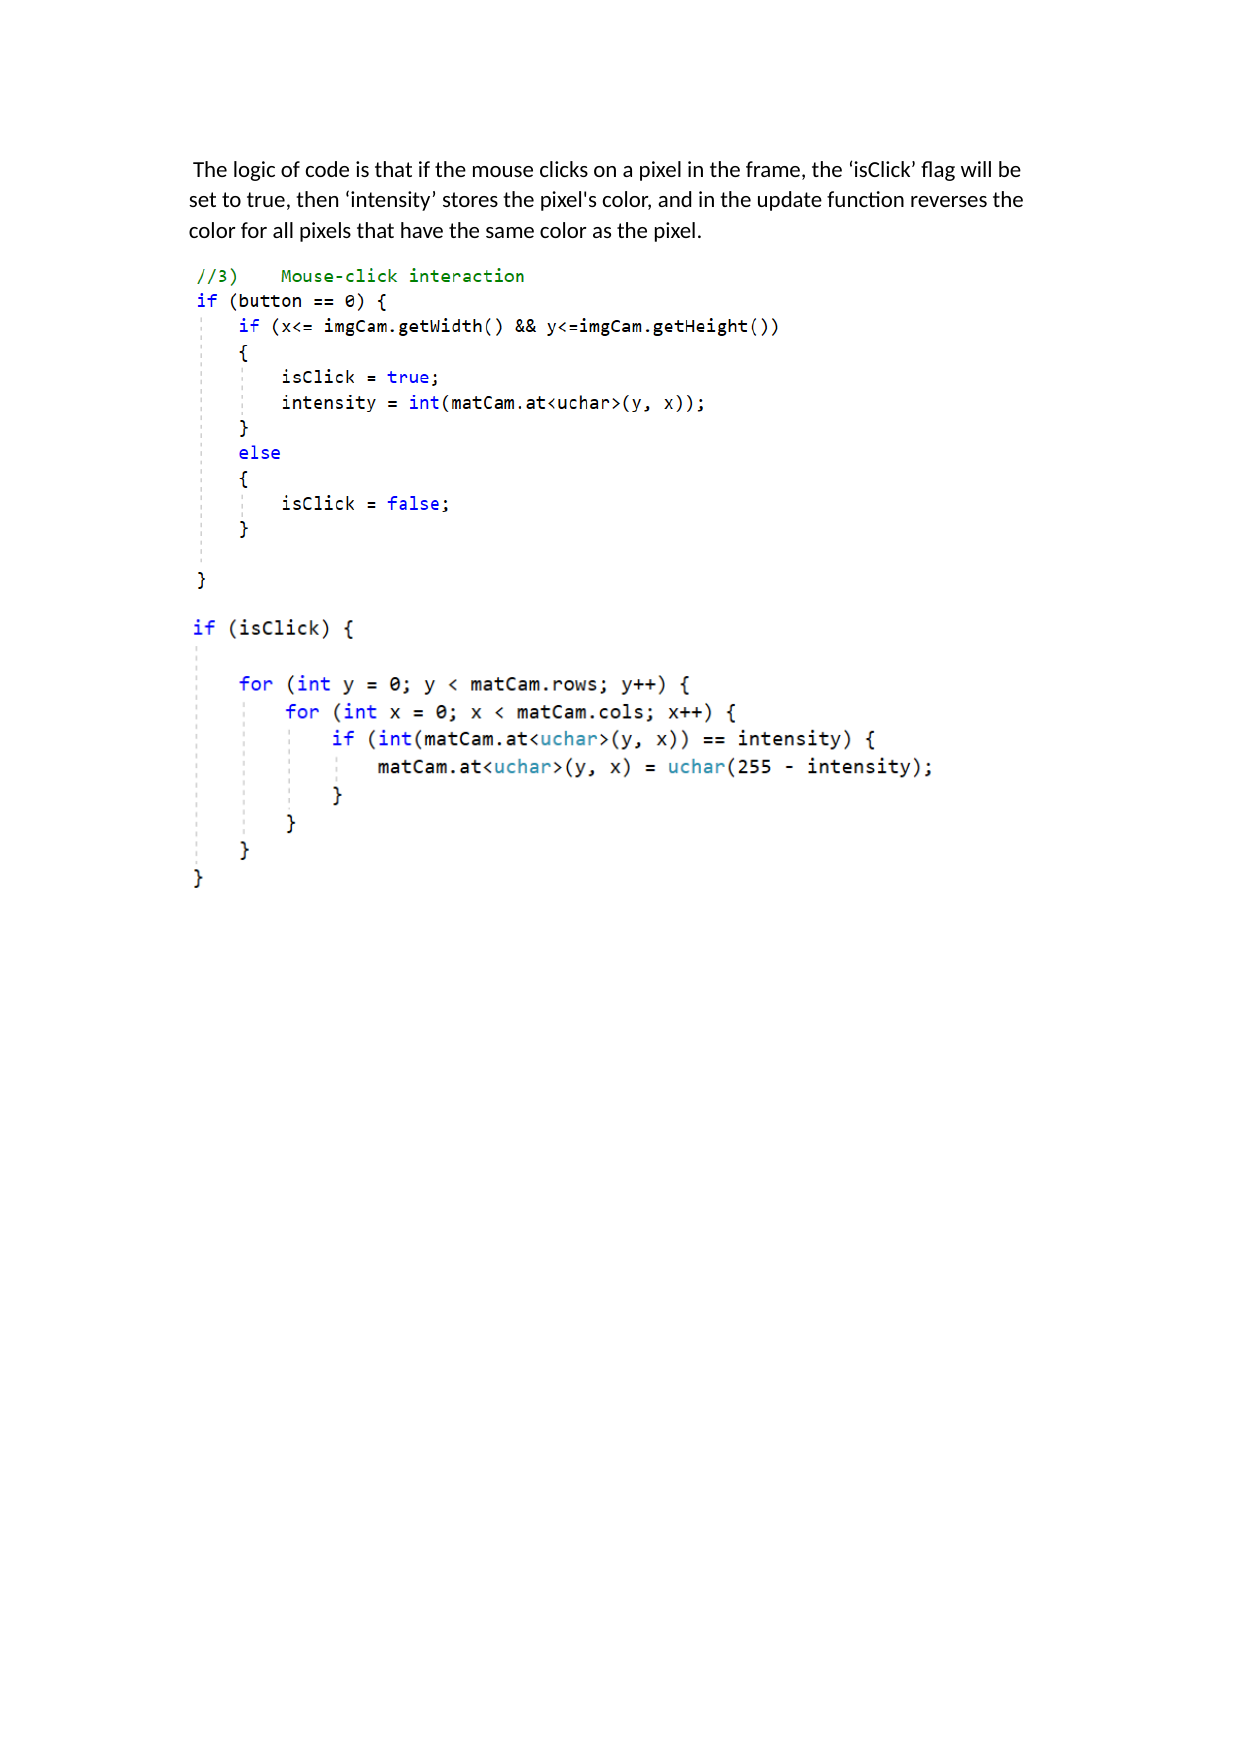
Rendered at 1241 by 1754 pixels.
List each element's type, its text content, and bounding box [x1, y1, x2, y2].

picture [187, 263, 787, 594]
picture [187, 612, 945, 890]
text The logic of code is that if the mouse clicks on a pixel in the frame, the ‘isClick’ flag will be set to true, then ‘intensity’ stores the pixel's color, and in the update function reverses the color for all pixels that have the same color as the pixel. [188, 155, 1052, 244]
